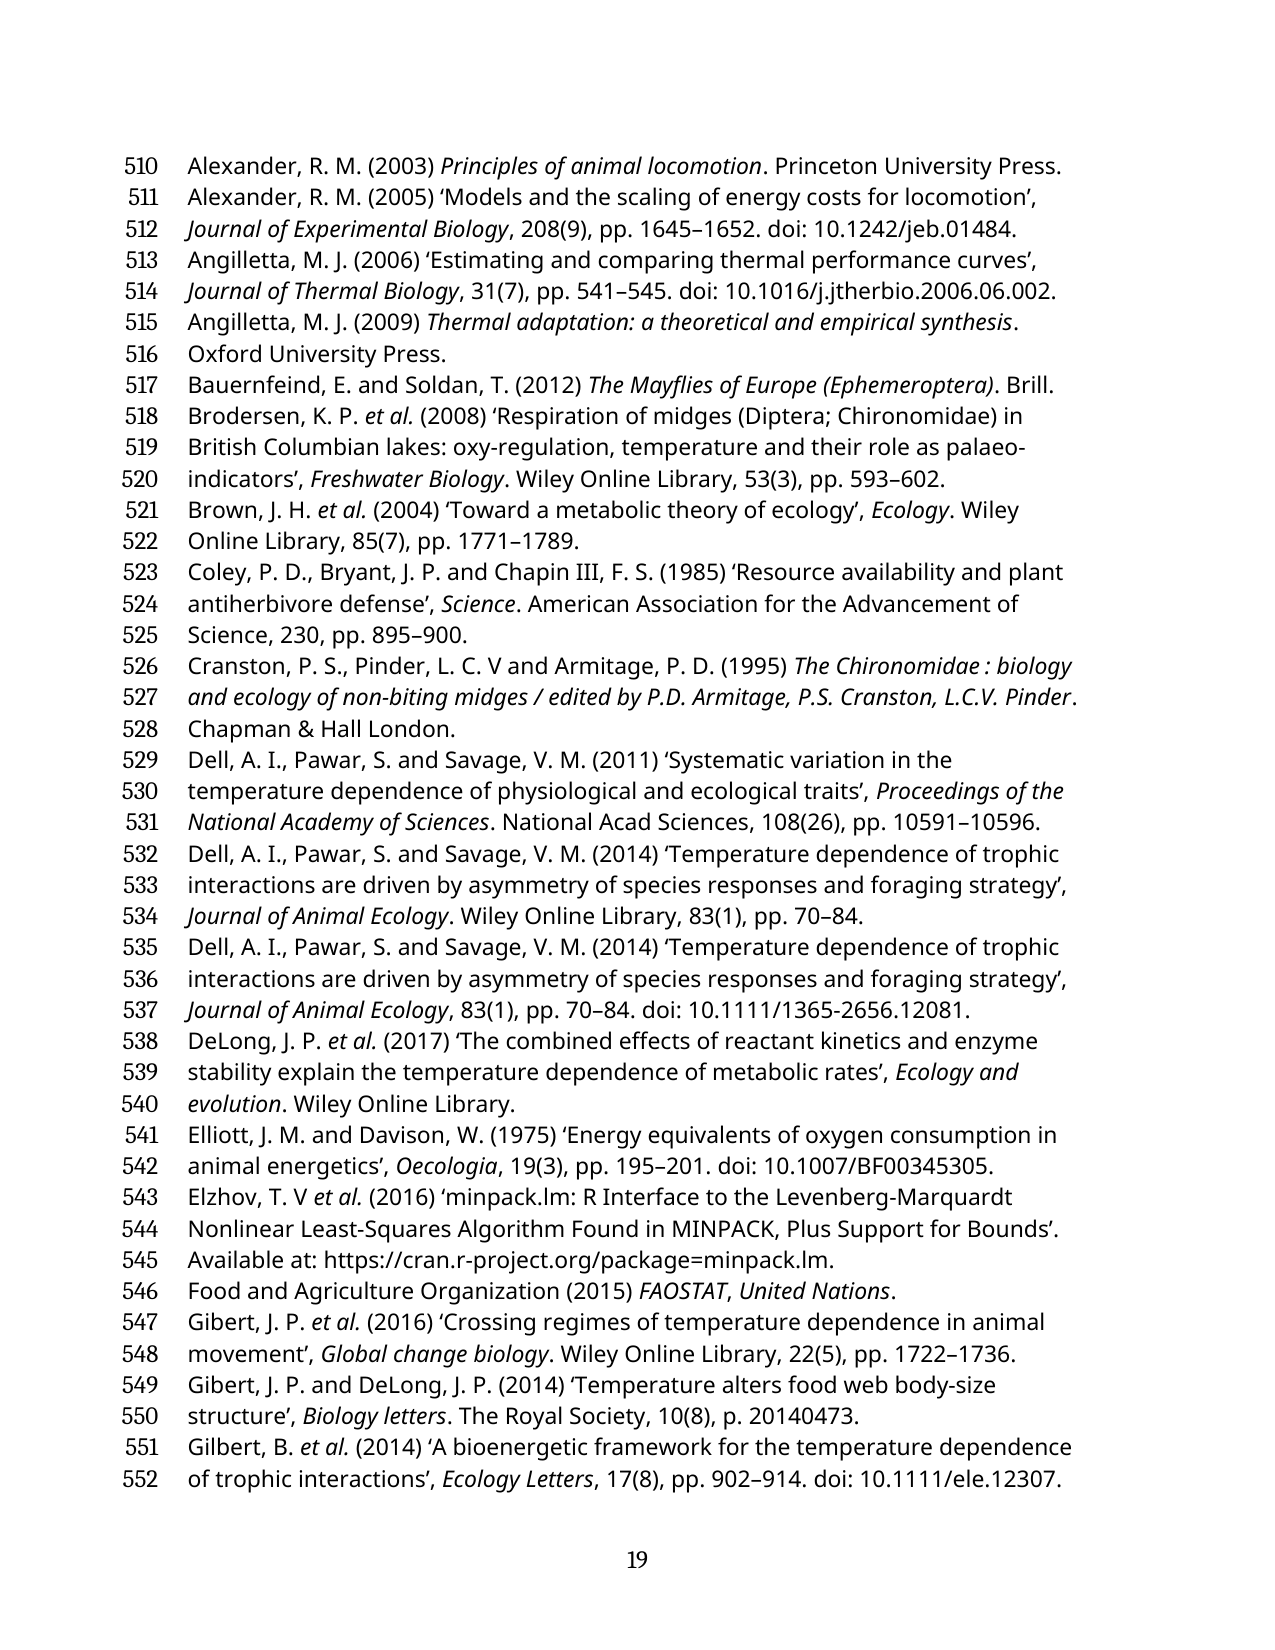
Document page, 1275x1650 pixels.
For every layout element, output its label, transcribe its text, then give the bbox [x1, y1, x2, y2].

text Elliott, J. M. and Davison, W. (1975) ‘Energy equivalents of oxygen consumption in animal energetics’, Oecologia, 19(3), pp. 195–201. doi: 10.1007/BF00345305. [187, 1119, 1087, 1181]
text Gibert, J. P. et al. (2016) ‘Crossing regimes of temperature dependence in animal movement’, Global change biology. Wiley Online Library, 22(5), pp. 1722–1736. [187, 1306, 1087, 1369]
text Cranston, P. S., Pinder, L. C. V and Armitage, P. D. (1995) The Chironomidae : biology and ecology of non-biting midges / edited by P.D. Armitage, P.S. Cranston, L.C.V. Pinder. Chapman & Hall London. [187, 650, 1087, 744]
text Gilbert, B. et al. (2014) ‘A bioenergetic framework for the temperature dependence of trophic interactions’, Ecology Letters, 17(8), pp. 902–914. doi: 10.1111/ele.12307. [187, 1431, 1087, 1494]
text Brown, J. H. et al. (2004) ‘Toward a metabolic theory of ecology’, Ecology. Wiley Online Library, 85(7), pp. 1771–1789. [187, 494, 1087, 556]
text Gibert, J. P. and DeLong, J. P. (2014) ‘Temperature alters food web body-size structure’, Biology letters. The Royal Society, 10(8), p. 20140473. [187, 1369, 1087, 1431]
text Angilletta, M. J. (2009) Thermal adaptation: a theoretical and empirical synthesis. Oxford University Press. [187, 306, 1087, 369]
text Food and Agriculture Organization (2015) FAOSTAT, United Nations. [187, 1275, 1087, 1306]
text Alexander, R. M. (2003) Principles of animal locomotion. Princeton University Press. [187, 150, 1087, 181]
text Dell, A. I., Pawar, S. and Savage, V. M. (2014) ‘Temperature dependence of trophic interactions are driven by asymmetry of species responses and foraging strategy’, Journal of Animal Ecology, 83(1), pp. 70–84. doi: 10.1111/1365-2656.12081. [187, 931, 1087, 1025]
text Angilletta, M. J. (2006) ‘Estimating and comparing thermal performance curves’, Journal of Thermal Biology, 31(7), pp. 541–545. doi: 10.1016/j.jtherbio.2006.06.002. [187, 244, 1087, 306]
text Bauernfeind, E. and Soldan, T. (2012) The Mayflies of Europe (Ephemeroptera). Brill. [187, 369, 1087, 400]
text Elzhov, T. V et al. (2016) ‘minpack.lm: R Interface to the Levenberg-Marquardt Nonlinear Least-Squares Algorithm Found in MINPACK, Plus Support for Bounds’. Available at: https://cran.r-project.org/package=minpack.lm. [187, 1181, 1087, 1275]
text Dell, A. I., Pawar, S. and Savage, V. M. (2014) ‘Temperature dependence of trophic interactions are driven by asymmetry of species responses and foraging strategy’, Journal of Animal Ecology. Wiley Online Library, 83(1), pp. 70–84. [187, 837, 1087, 931]
text Alexander, R. M. (2005) ‘Models and the scaling of energy costs for locomotion’, Journal of Experimental Biology, 208(9), pp. 1645–1652. doi: 10.1242/jeb.01484. [187, 181, 1087, 244]
text Coley, P. D., Bryant, J. P. and Chapin III, F. S. (1985) ‘Resource availability and plant antiherbivore defense’, Science. American Association for the Advancement of Science, 230, pp. 895–900. [187, 556, 1087, 650]
text DeLong, J. P. et al. (2017) ‘The combined effects of reactant kinetics and enzyme stability explain the temperature dependence of metabolic rates’, Ecology and evolution. Wiley Online Library. [187, 1025, 1087, 1119]
text Brodersen, K. P. et al. (2008) ‘Respiration of midges (Diptera; Chironomidae) in British Columbian lakes: oxy-regulation, temperature and their role as palaeo-indicators’, Freshwater Biology. Wiley Online Library, 53(3), pp. 593–602. [187, 400, 1087, 494]
text Dell, A. I., Pawar, S. and Savage, V. M. (2011) ‘Systematic variation in the temperature dependence of physiological and ecological traits’, Proceedings of the National Academy of Sciences. National Acad Sciences, 108(26), pp. 10591–10596. [187, 744, 1087, 837]
